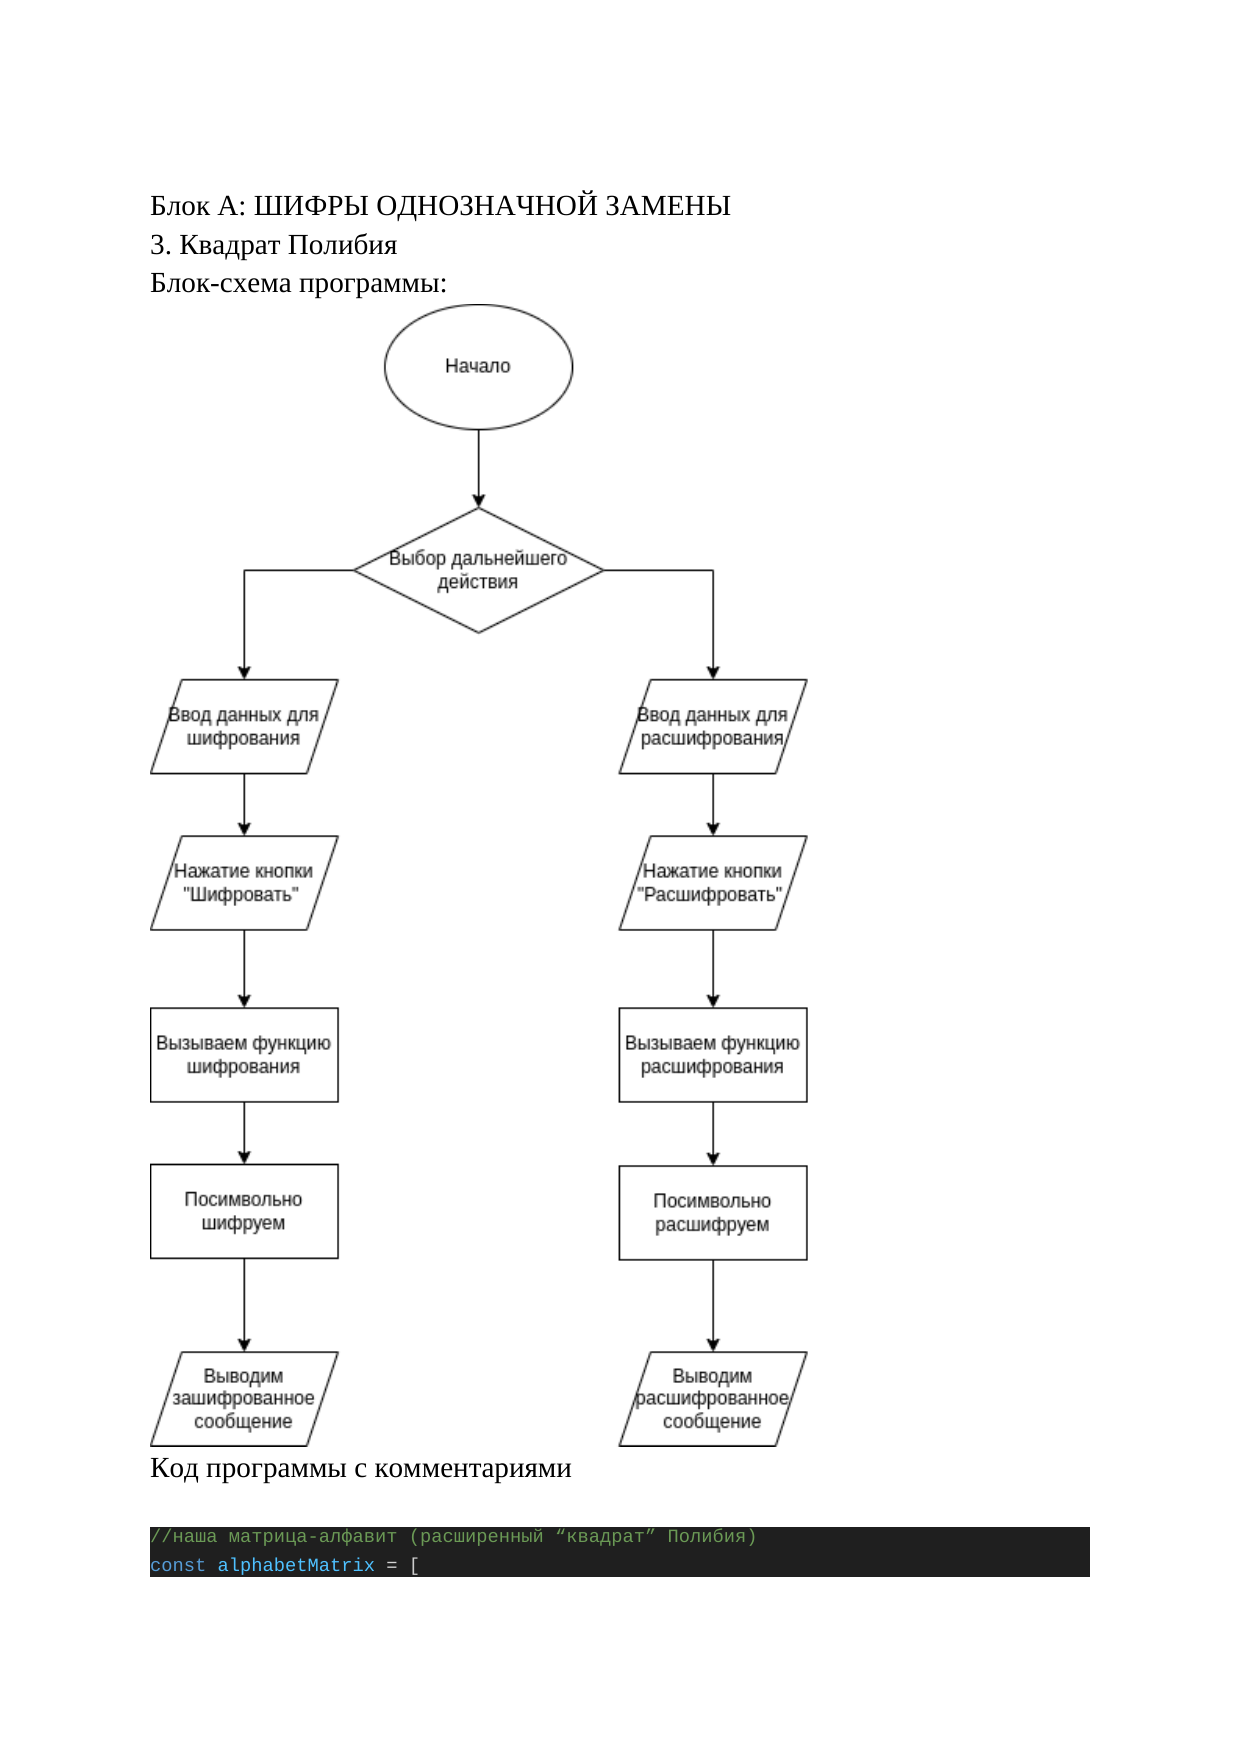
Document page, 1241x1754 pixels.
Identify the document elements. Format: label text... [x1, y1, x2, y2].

text Блок А: ШИФРЫ ОДНОЗНАЧНОЙ ЗАМЕНЫ [150, 188, 1090, 222]
text const alphabetMatrix = [ [150, 1556, 1090, 1577]
text 3. Квадрат Полибия [150, 227, 1090, 261]
picture [150, 304, 808, 1447]
text //наша матрица-алфавит (расширенный “квадрат” Полибия) [150, 1527, 1090, 1548]
text Блок-схема программы: [150, 266, 1090, 299]
text Код программы с комментариями [150, 1450, 1090, 1484]
